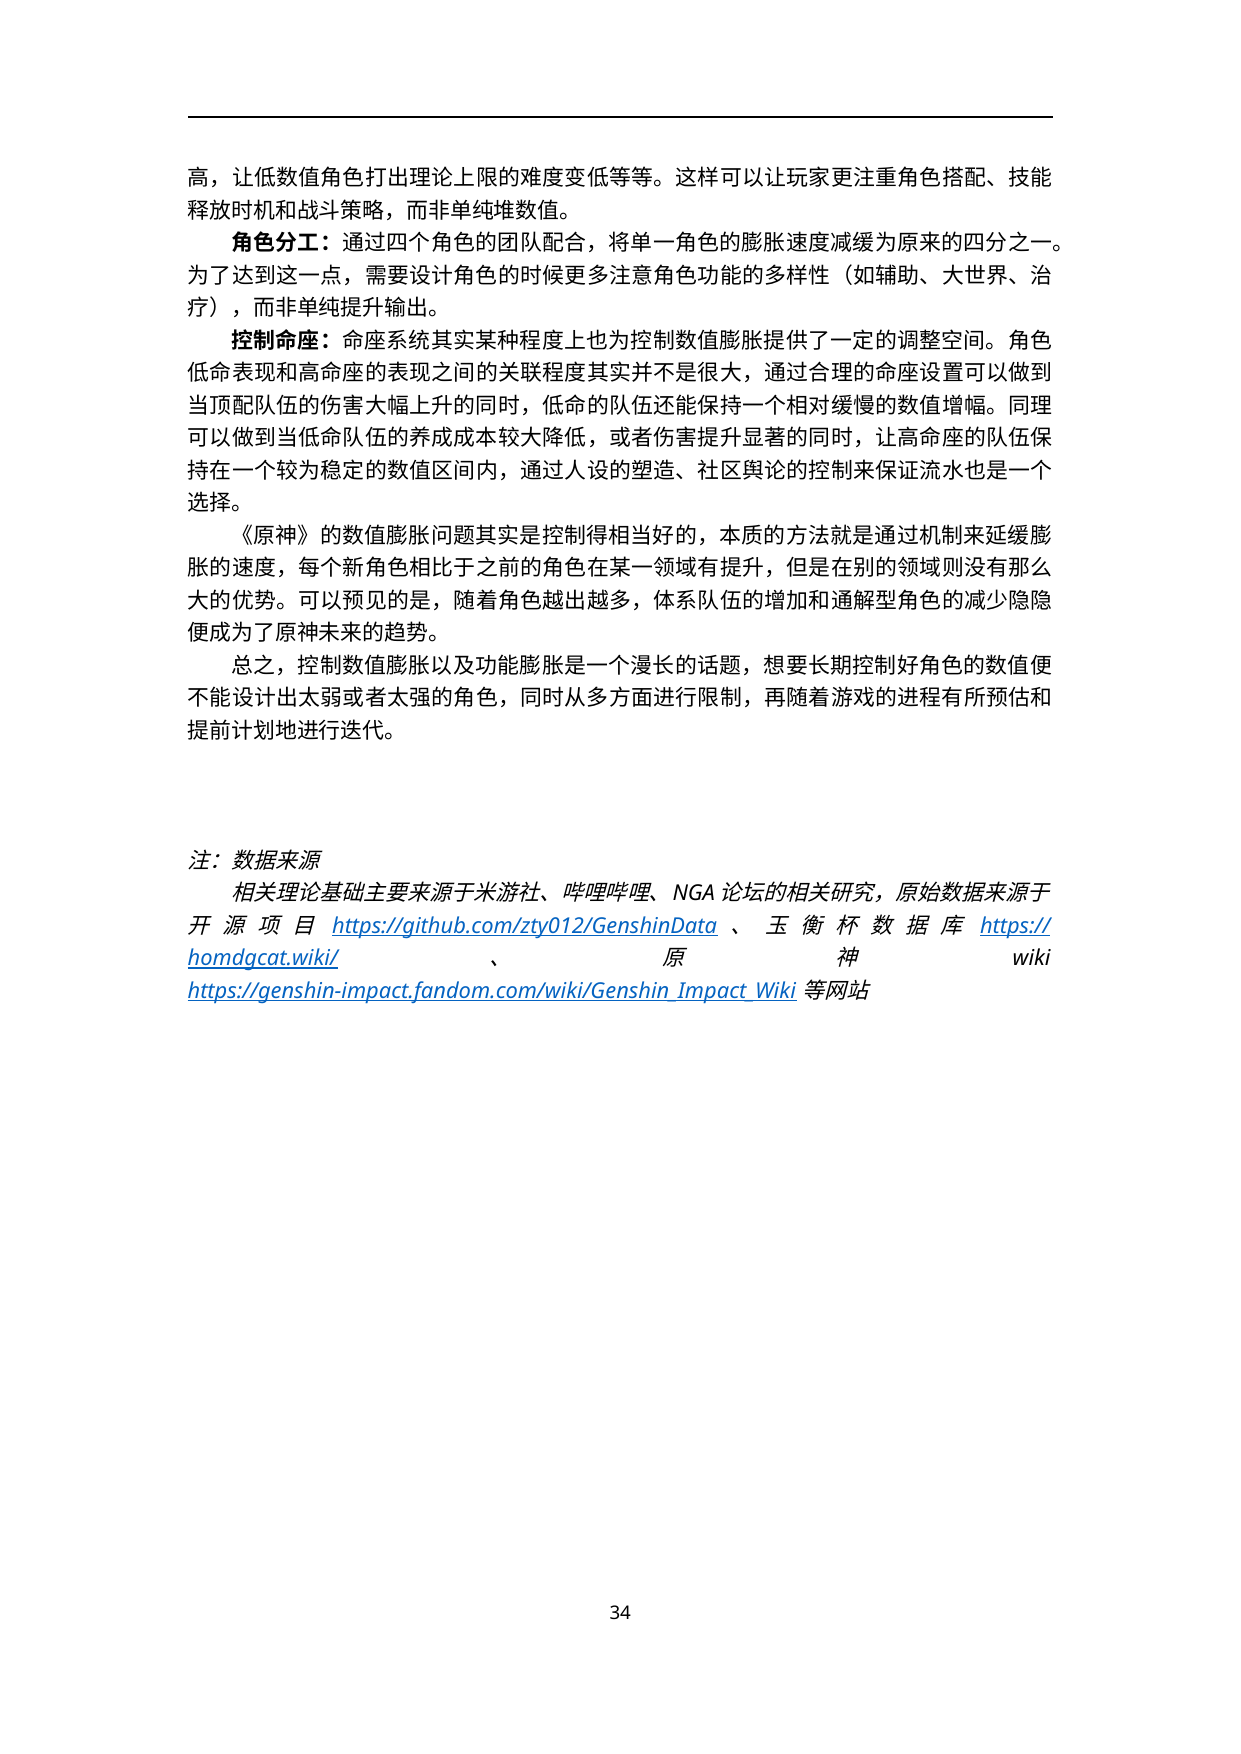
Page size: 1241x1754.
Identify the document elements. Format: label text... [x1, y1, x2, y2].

text 角色分工：通过四个角色的团队配合，将单一角色的膨胀速度减缓为原来的四分之一。为了达到这一点，需要设计角色的时候更多注意角色功能的多样性（如辅助、大世界、治疗），而非单纯提升输出。 [187, 225, 1053, 322]
text 总之，控制数值膨胀以及功能膨胀是一个漫长的话题，想要长期控制好角色的数值便不能设计出太弱或者太强的角色，同时从多方面进行限制，再随着游戏的进程有所预估和提前计划地进行迭代。 [187, 647, 1053, 745]
text 相关理论基础主要来源于米游社、哔哩哔哩、NGA论坛的相关研究，原始数据来源于开源项目https://github.com/zty012/GenshinData、玉衡杯数据库https://homdgcat.wiki/、原神wiki https://genshin-impact.fandom.com/wiki/Genshin_Impact_Wiki 等网站 [187, 875, 1053, 1005]
text 控制命座：命座系统其实某种程度上也为控制数值膨胀提供了一定的调整空间。角色低命表现和高命座的表现之间的关联程度其实并不是很大，通过合理的命座设置可以做到当顶配队伍的伤害大幅上升的同时，低命的队伍还能保持一个相对缓慢的数值增幅。同理可以做到当低命队伍的养成成本较大降低，或者伤害提升显著的同时，让高命座的队伍保持在一个较为稳定的数值区间内，通过人设的塑造、社区舆论的控制来保证流水也是一个选择。 [187, 322, 1053, 517]
text 注：数据来源 [187, 842, 1053, 875]
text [187, 160, 1053, 225]
text 《原神》的数值膨胀问题其实是控制得相当好的，本质的方法就是通过机制来延缓膨胀的速度，每个新角色相比于之前的角色在某一领域有提升，但是在别的领域则没有那么大的优势。可以预见的是，随着角色越出越多，体系队伍的增加和通解型角色的减少隐隐便成为了原神未来的趋势。 [187, 517, 1053, 647]
